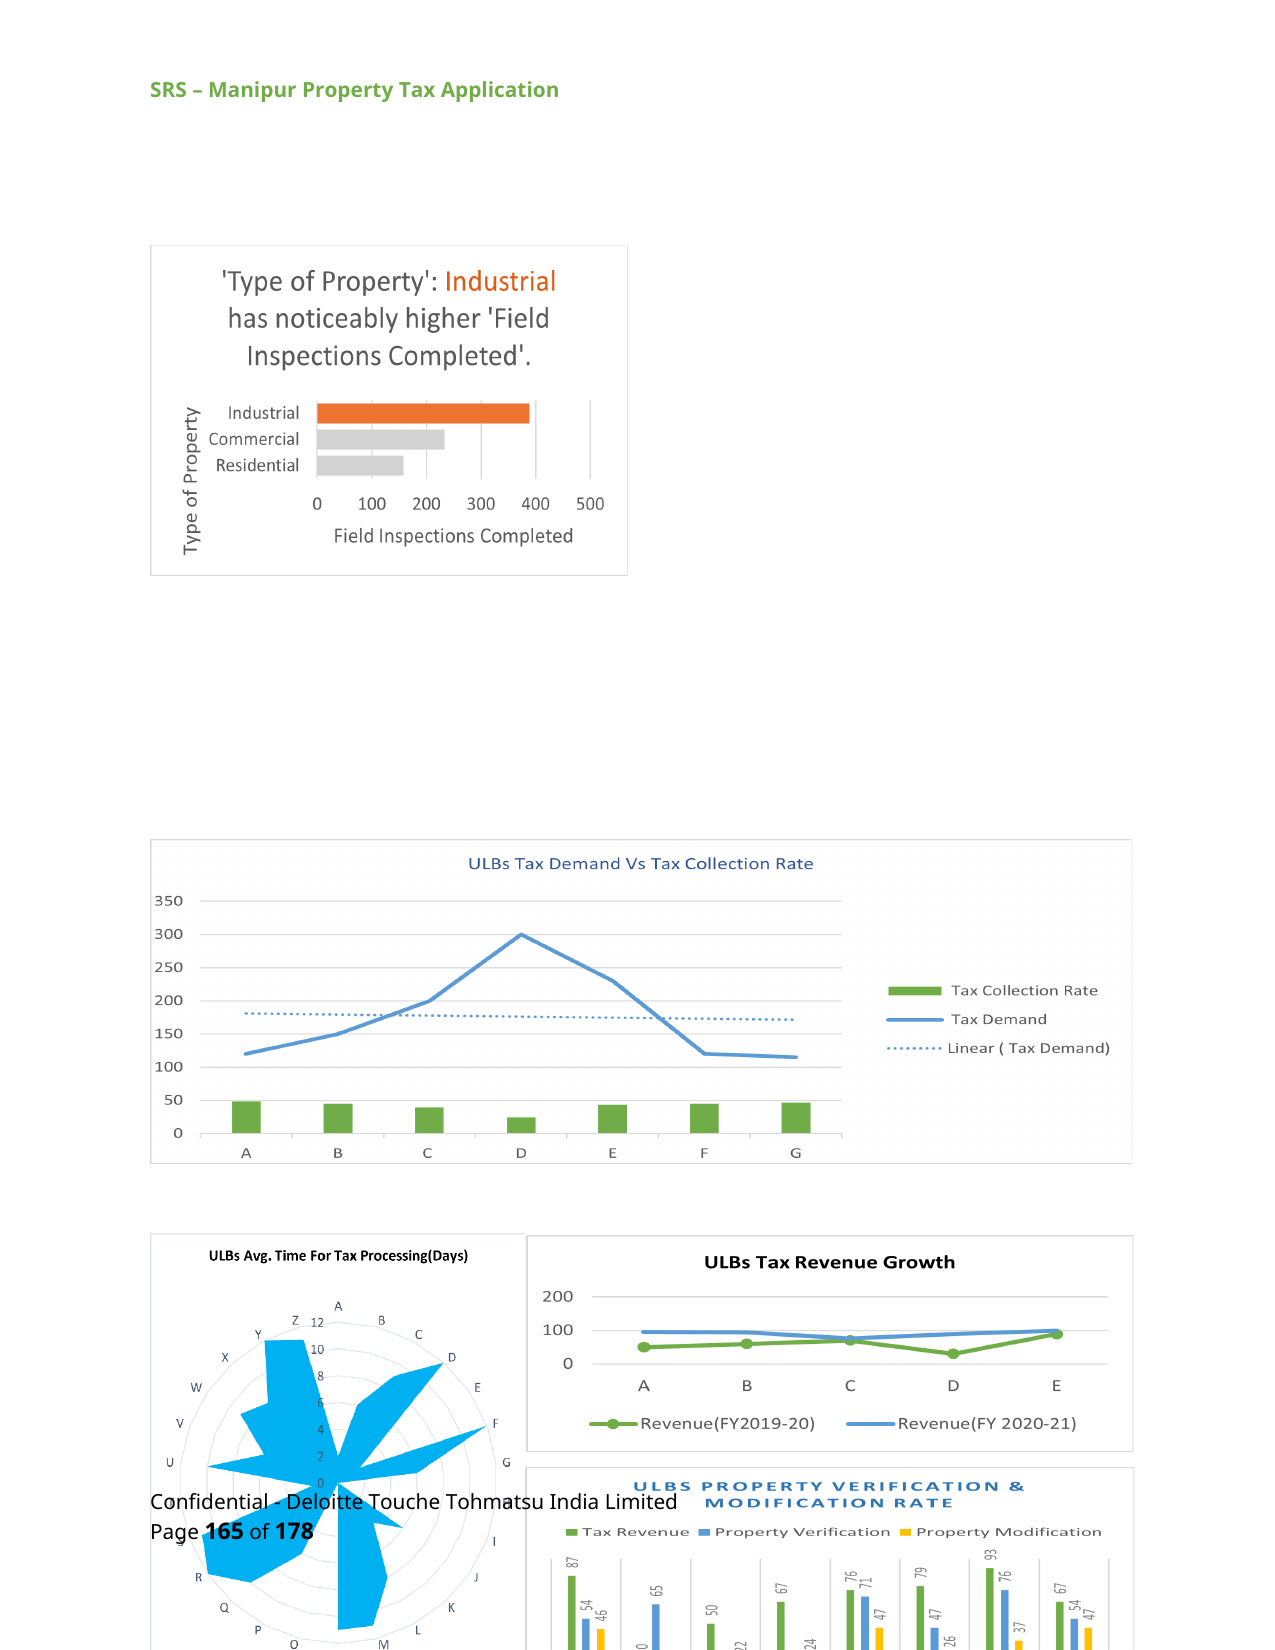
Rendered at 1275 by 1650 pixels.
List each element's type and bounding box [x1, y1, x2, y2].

picture [150, 1233, 1135, 1650]
picture [150, 839, 1132, 1164]
picture [526, 1235, 1134, 1452]
picture [150, 245, 628, 576]
